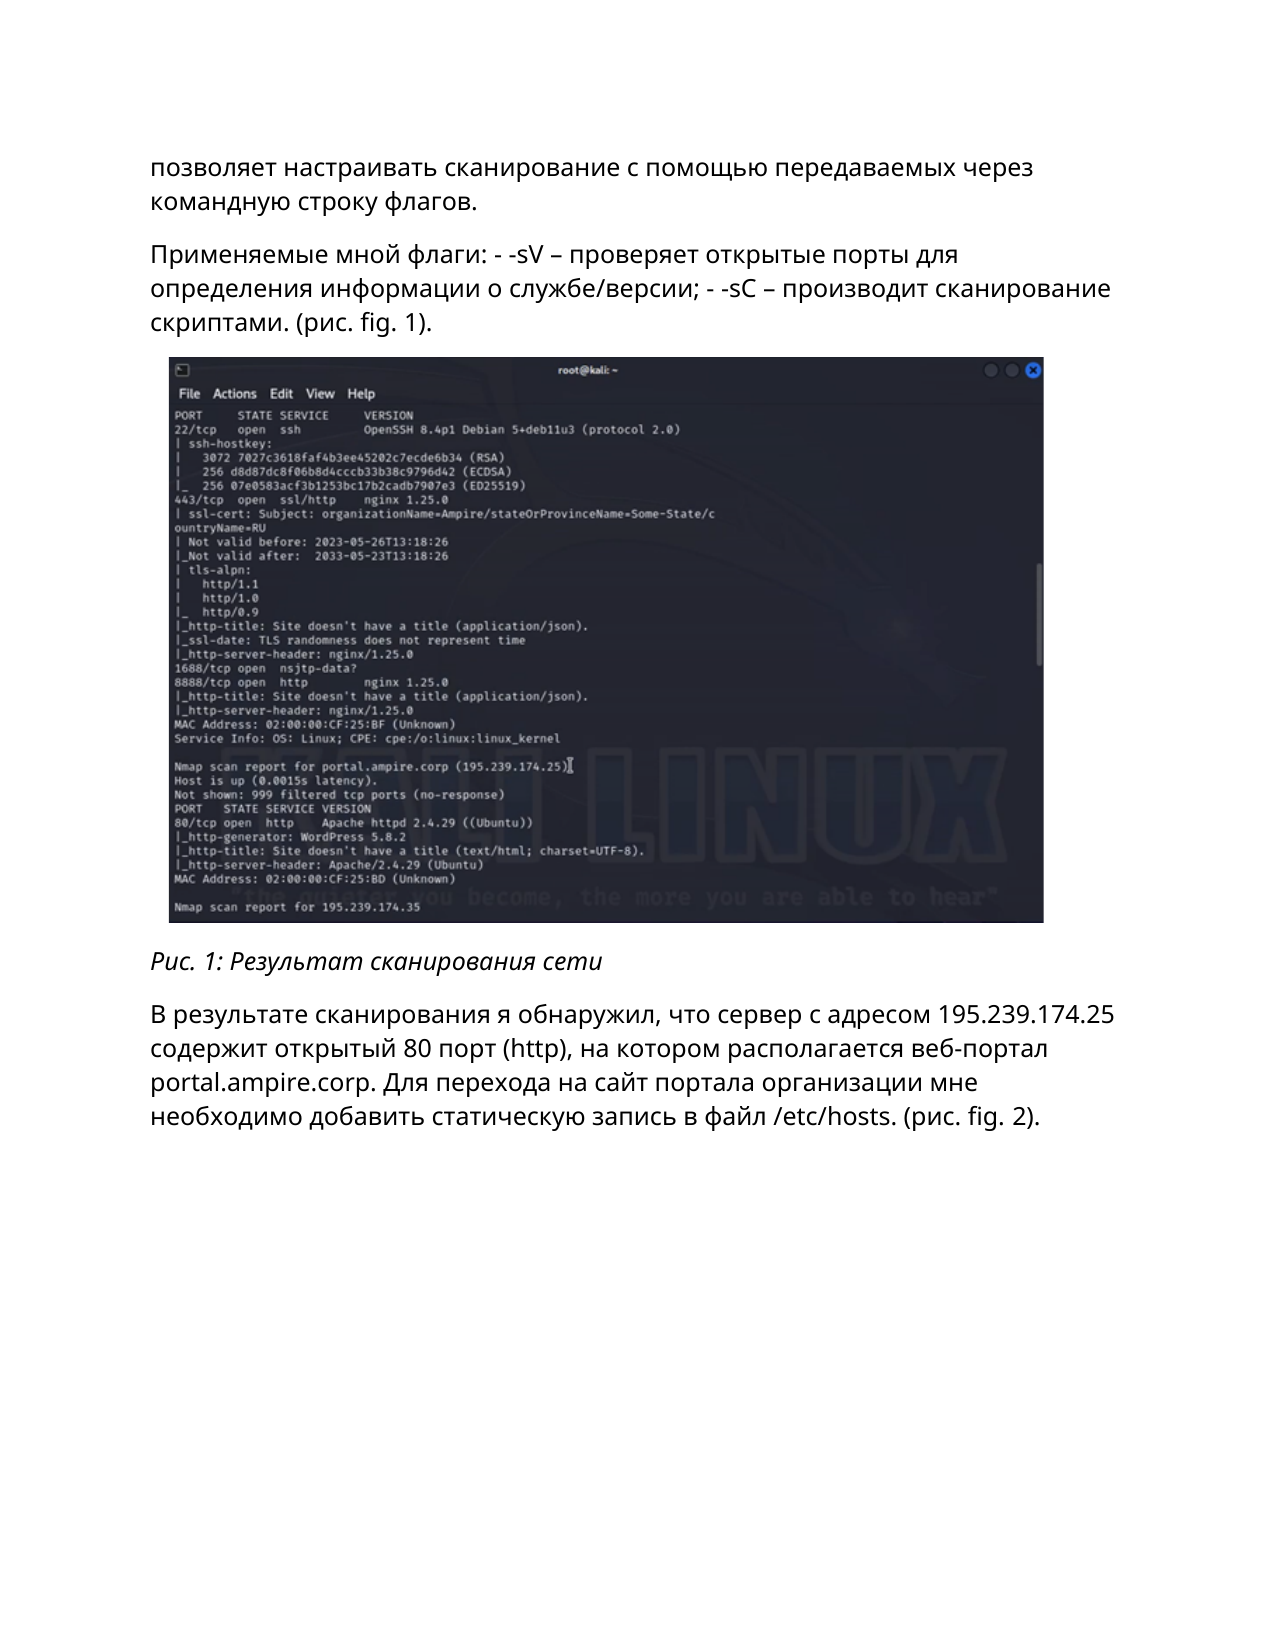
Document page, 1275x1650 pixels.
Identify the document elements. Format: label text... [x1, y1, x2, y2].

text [150, 150, 1125, 218]
text Рис. 1: Результат сканирования сети [150, 944, 1125, 978]
text В результате сканирования я обнаружил, что сервер с адресом 195.239.174.25 содержит открытый 80 порт (http), на котором располагается веб-портал portal.ampire.corp. Для перехода на сайт портала организации мне необходимо добавить статическую запись в файл /etc/hosts. (рис. fig. 2). [150, 997, 1125, 1133]
text Применяемые мной флаги: - -sV – проверяет открытые порты для определения информации о службе/версии; - -sC – производит сканирование скриптами. (рис. fig. 1). [150, 237, 1125, 339]
picture [168, 357, 1044, 923]
